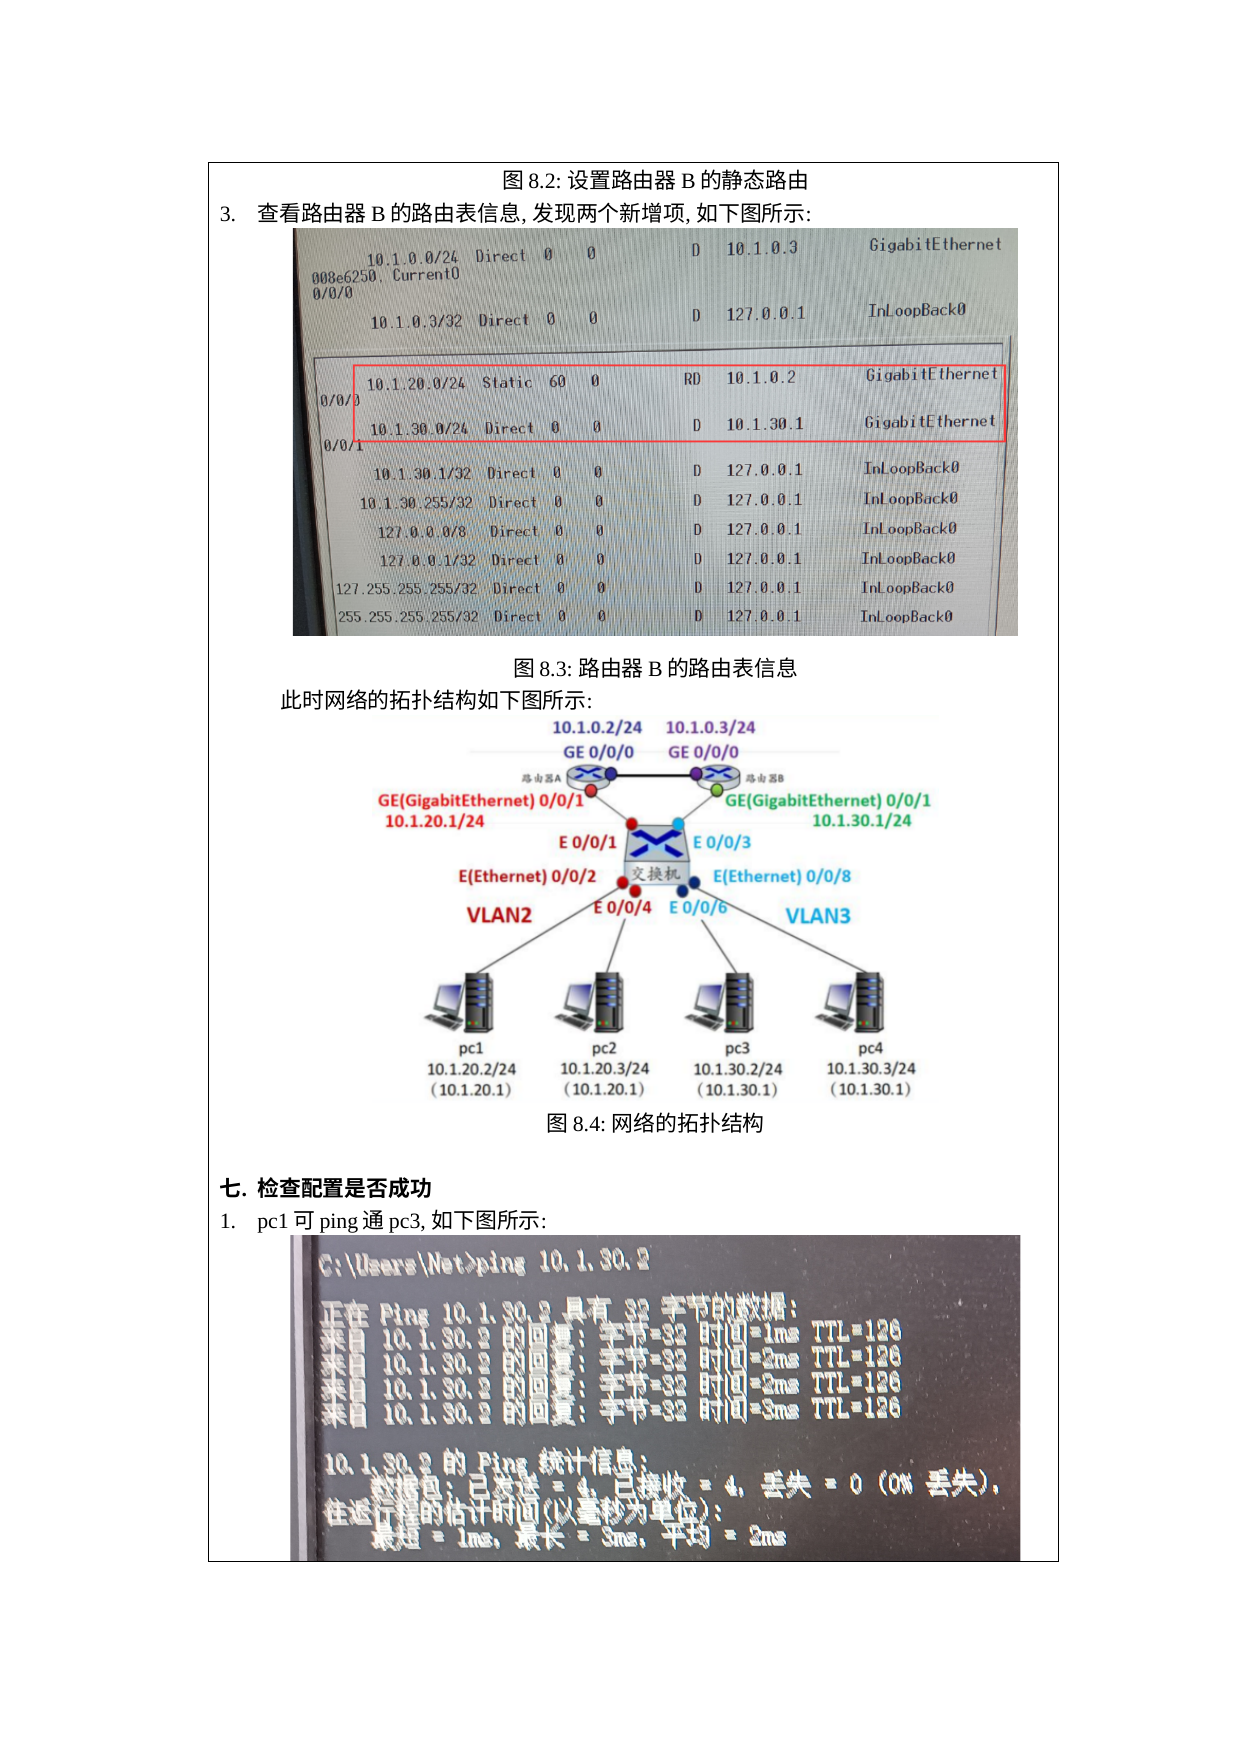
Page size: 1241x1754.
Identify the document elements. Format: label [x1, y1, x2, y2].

picture [292, 228, 1018, 636]
table_cell [209, 163, 1058, 1561]
picture [372, 715, 939, 1103]
picture [290, 1235, 1021, 1561]
